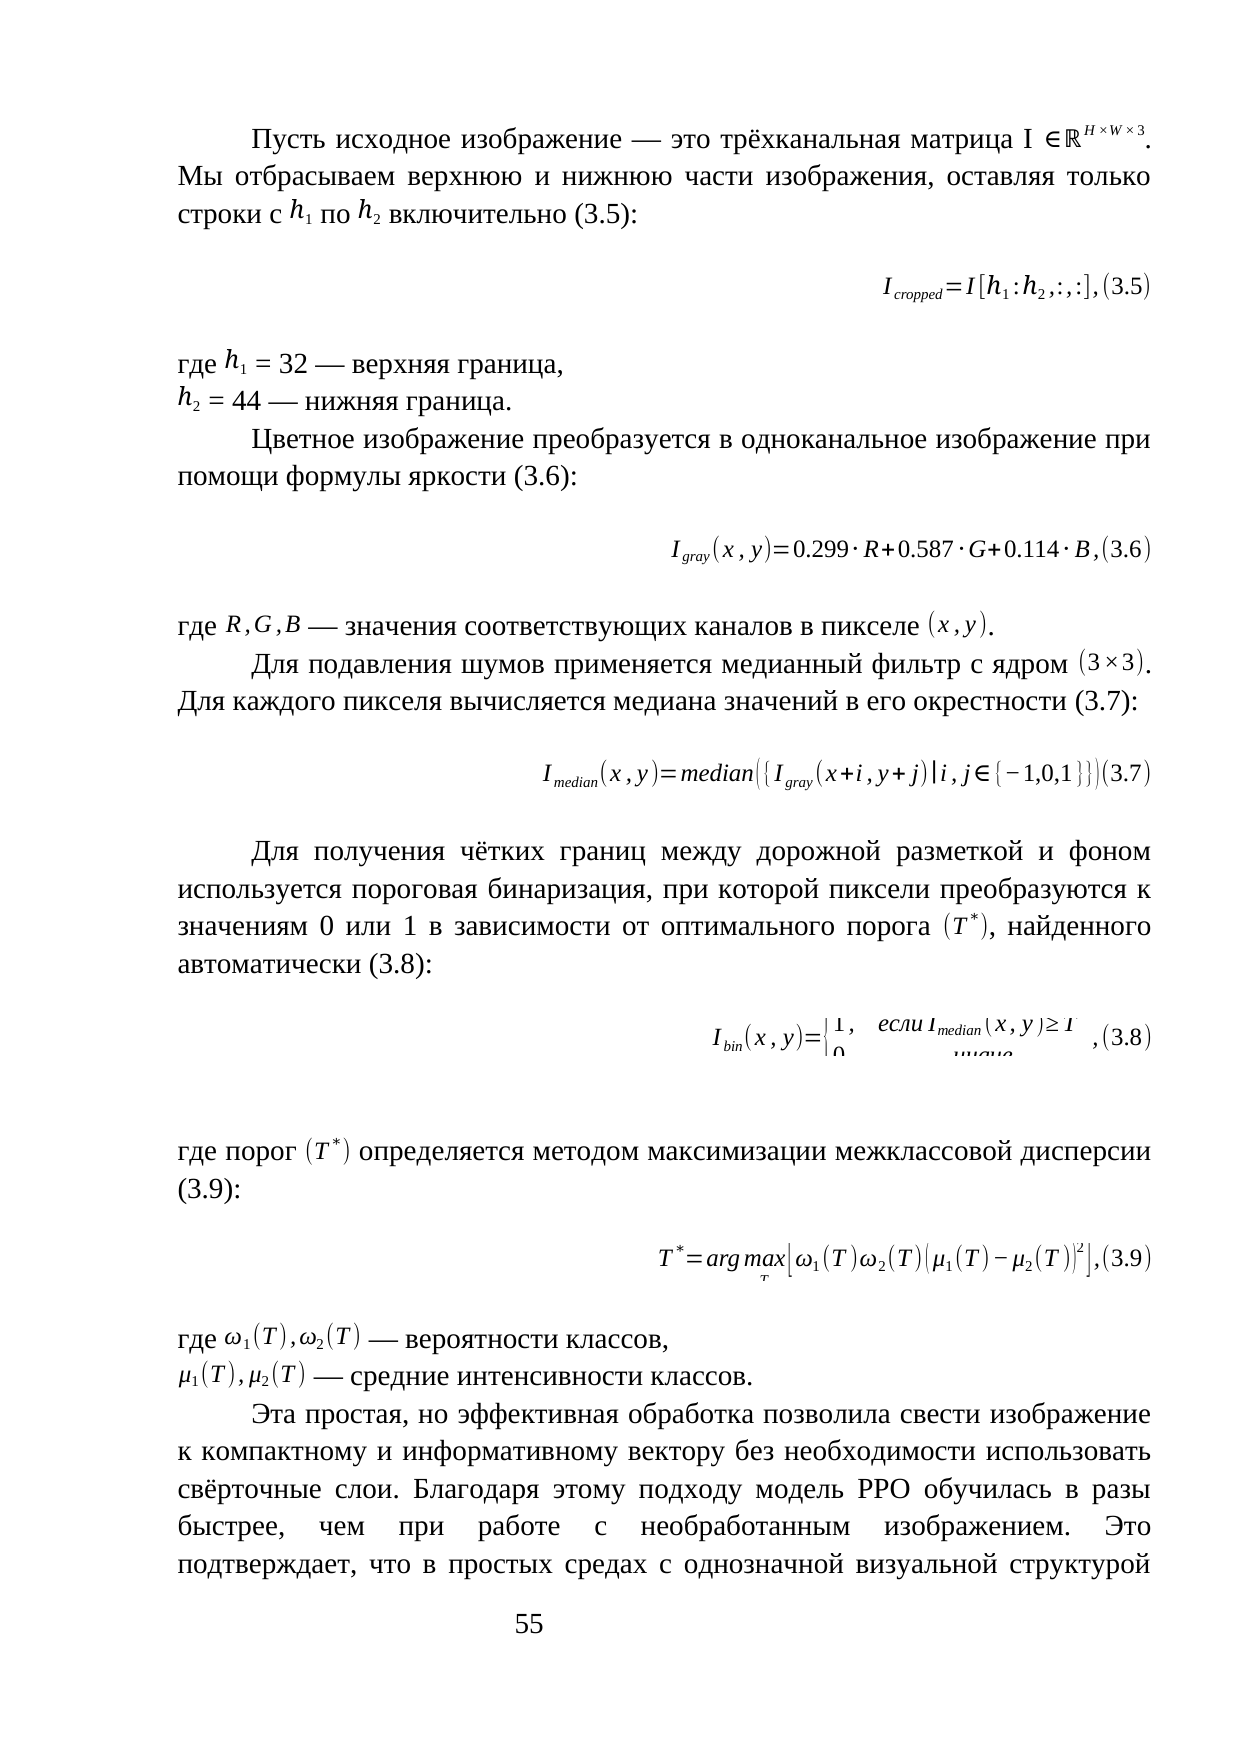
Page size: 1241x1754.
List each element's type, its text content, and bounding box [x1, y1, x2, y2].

text = 44 — нижняя граница. [177, 381, 1152, 418]
text где = 32 — верхняя граница, [177, 343, 1152, 381]
text Пусть исходное изображение — это трёхканальная матрица I . Мы отбрасываем верхнюю и нижнюю части изображения, оставляя только строки с по включительно (3.5): [177, 118, 1152, 231]
text где — вероятности классов, [177, 1318, 1152, 1356]
text где порог определяется методом максимизации межклассовой дисперсии (3.9): [177, 1131, 1152, 1206]
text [177, 1393, 1152, 1581]
text — средние интенсивности классов. [177, 1356, 1152, 1393]
text Для получения чётких границ между дорожной разметкой и фоном используется пороговая бинаризация, при которой пиксели преобразуются к значениям 0 или 1 в зависимости от оптимального порога , найденного автоматически (3.8): [177, 831, 1152, 981]
text Для подавления шумов применяется медианный фильтр с ядром . Для каждого пикселя вычисляется медиана значений в его окрестности (3.7): [177, 643, 1152, 718]
text Цветное изображение преобразуется в одноканальное изображение при помощи формулы яркости (3.6): [177, 418, 1152, 493]
text где — значения соответствующих каналов в пикселе . [177, 606, 1152, 643]
